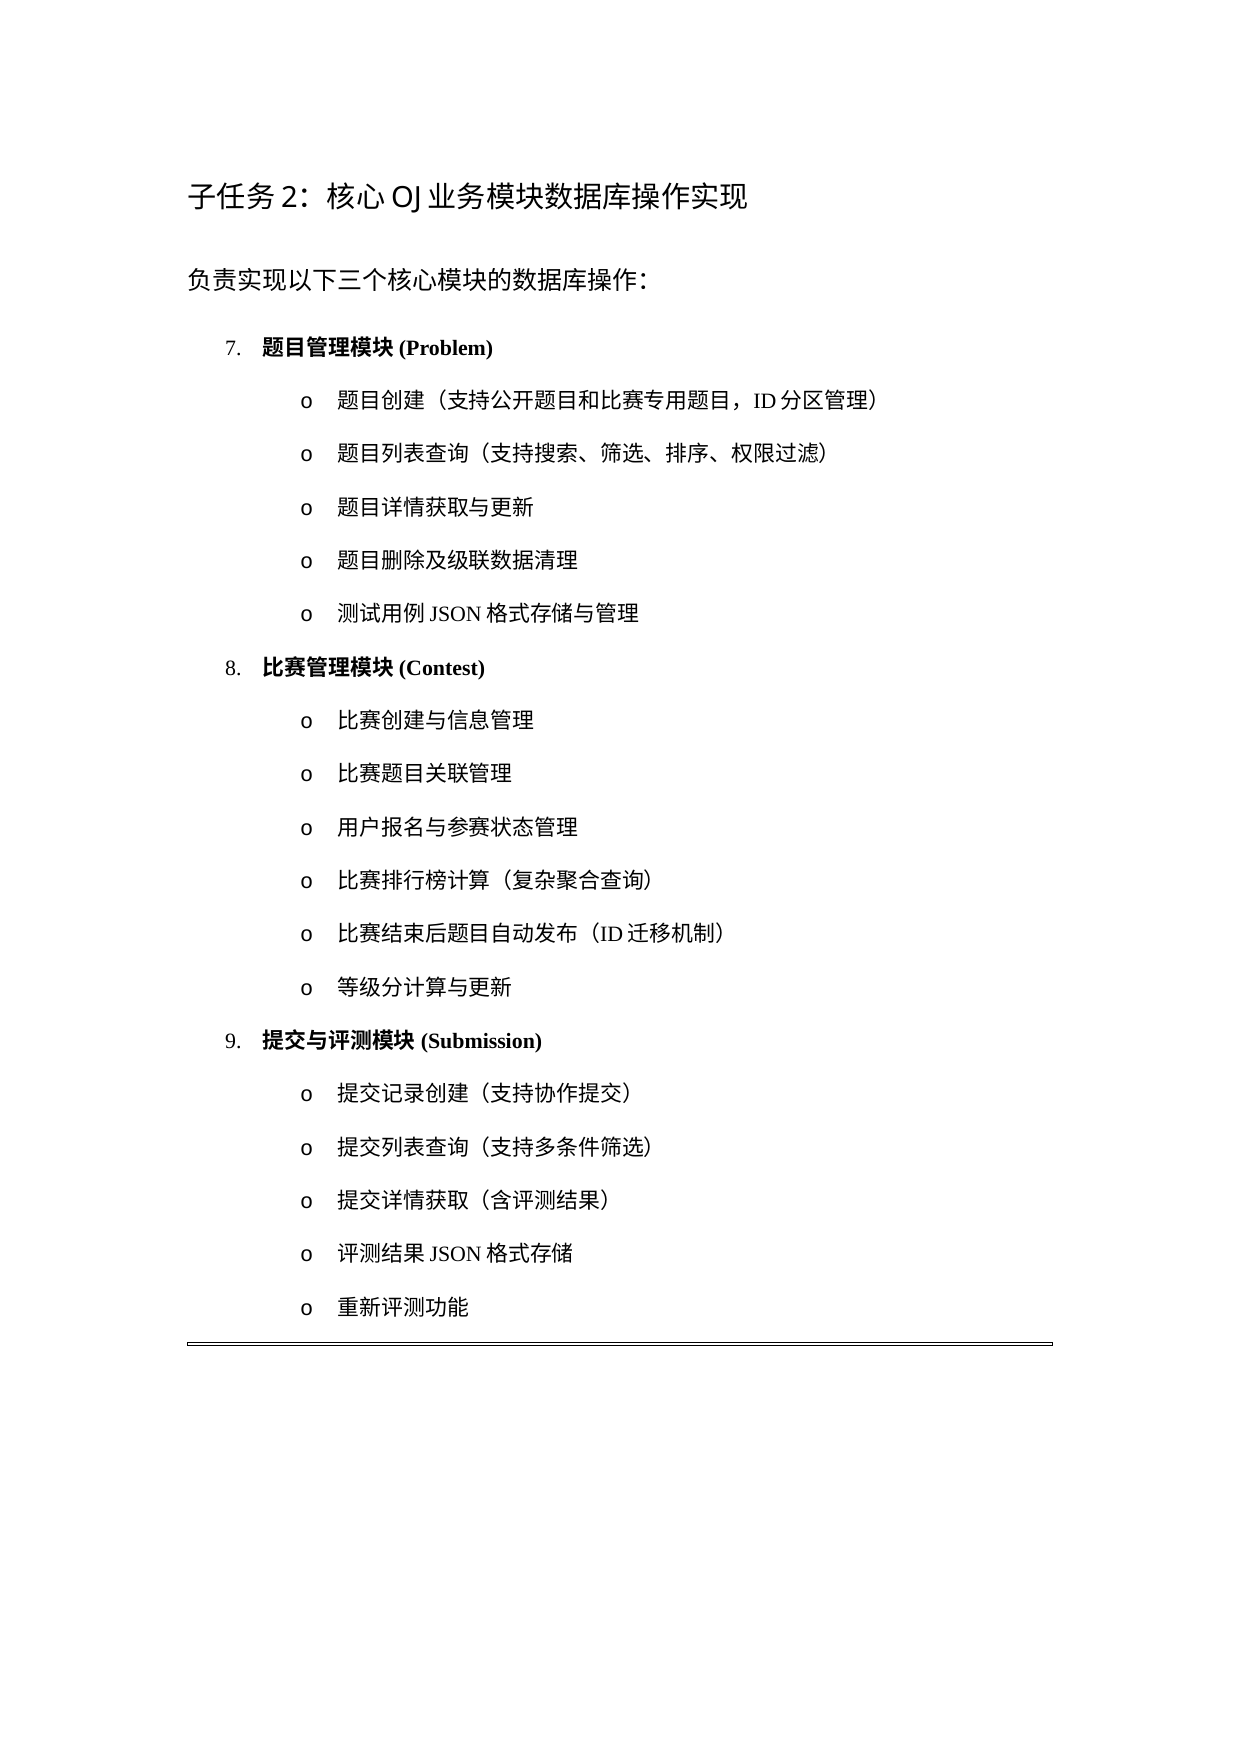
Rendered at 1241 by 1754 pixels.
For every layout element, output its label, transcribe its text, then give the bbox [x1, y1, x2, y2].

list 比赛题目关联管理 [300, 756, 1053, 789]
list 题目创建（支持公开题目和比赛专用题目，ID分区管理） [300, 383, 1053, 415]
list 提交列表查询（支持多条件筛选） [300, 1129, 1053, 1162]
list 题目管理模块 (Problem) [225, 329, 1053, 362]
list 比赛创建与信息管理 [300, 703, 1053, 735]
list 等级分计算与更新 [300, 969, 1053, 1002]
list 比赛结束后题目自动发布（ID迁移机制） [300, 916, 1053, 949]
list 题目列表查询（支持搜索、筛选、排序、权限过滤） [300, 436, 1053, 469]
list 题目详情获取与更新 [300, 489, 1053, 522]
list 测试用例JSON格式存储与管理 [300, 596, 1053, 629]
subtitle 子任务2：核心OJ业务模块数据库操作实现 [187, 162, 1053, 227]
list 提交与评测模块 (Submission) [225, 1023, 1053, 1055]
list 提交详情获取（含评测结果） [300, 1183, 1053, 1215]
list 提交记录创建（支持协作提交） [300, 1076, 1053, 1109]
list 用户报名与参赛状态管理 [300, 809, 1053, 842]
list 比赛排行榜计算（复杂聚合查询） [300, 863, 1053, 895]
list 比赛管理模块 (Contest) [225, 649, 1053, 682]
text 负责实现以下三个核心模块的数据库操作： [187, 246, 1053, 311]
list 评测结果JSON格式存储 [300, 1236, 1053, 1269]
list 题目删除及级联数据清理 [300, 543, 1053, 575]
list 重新评测功能 [300, 1289, 1053, 1322]
